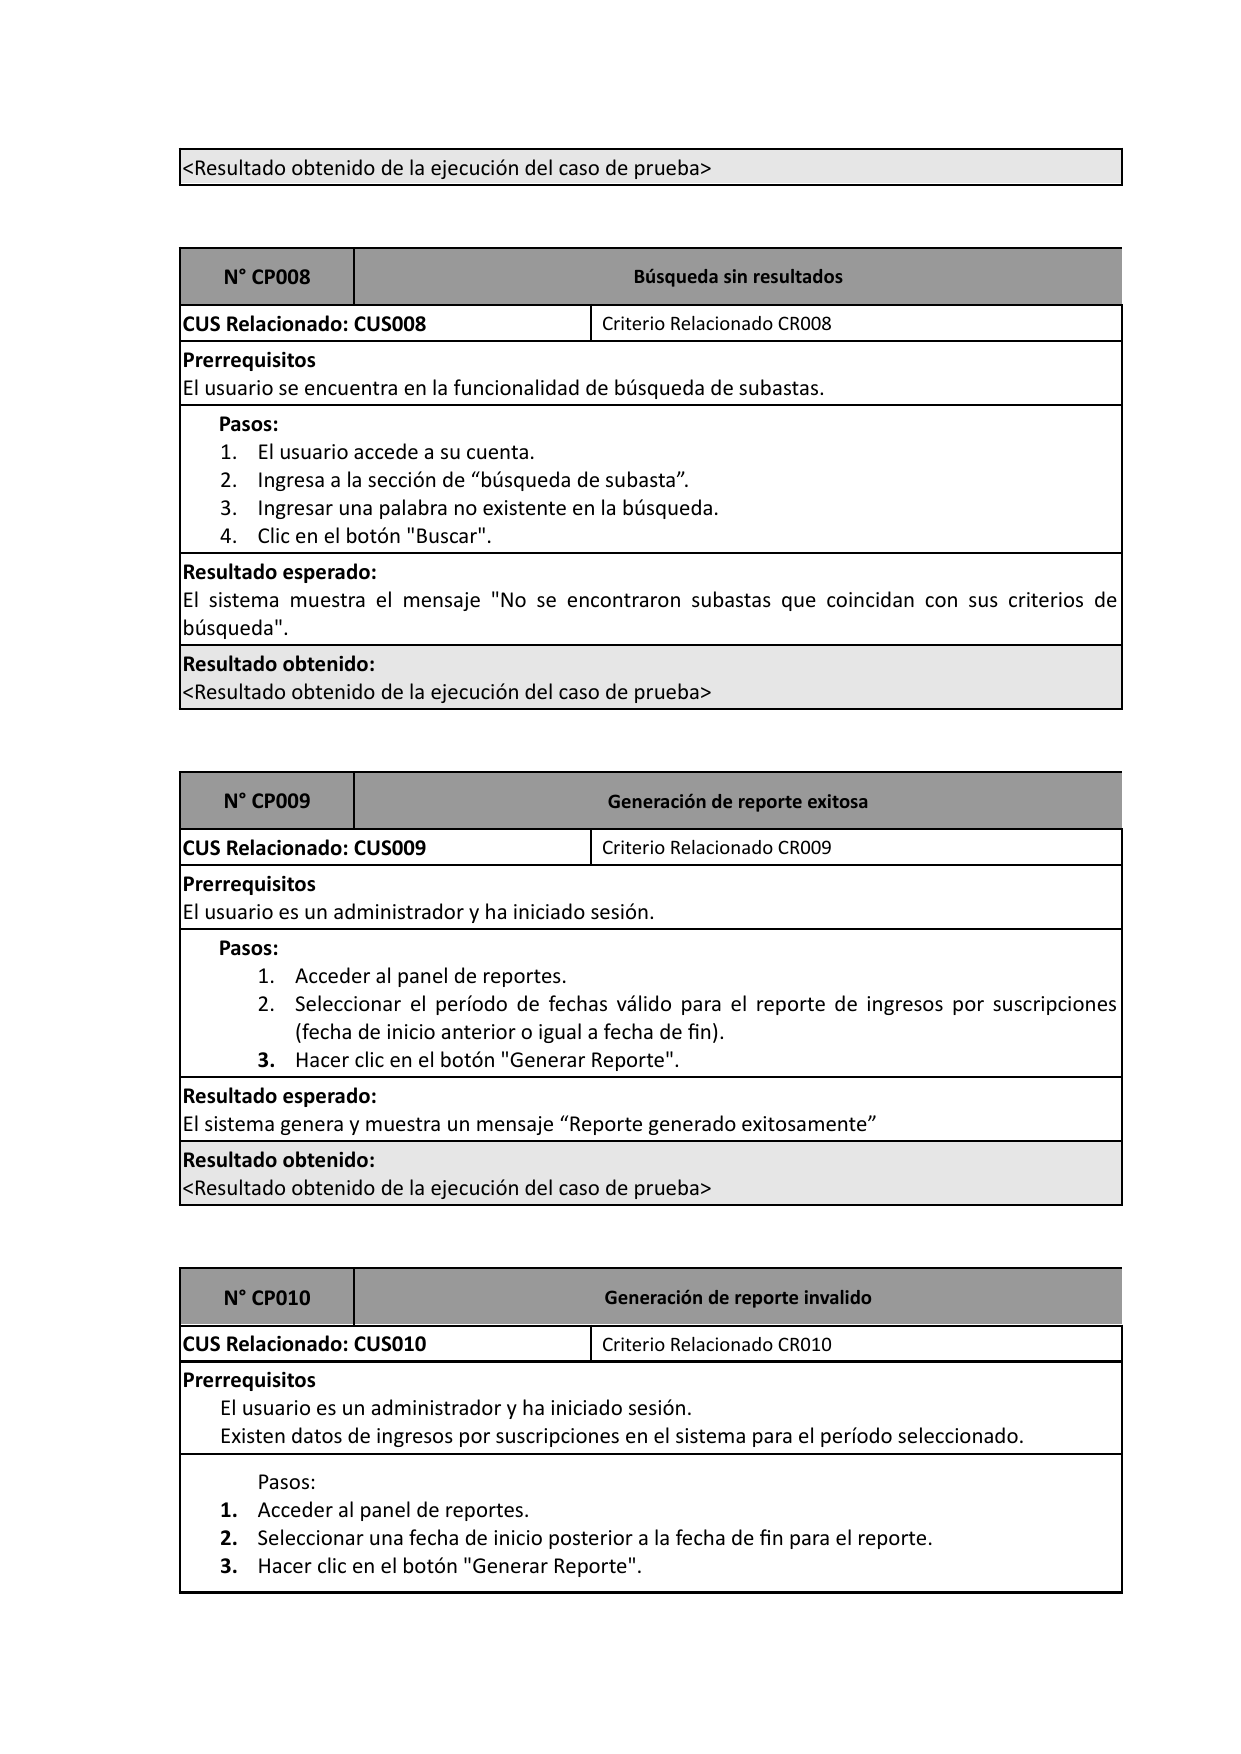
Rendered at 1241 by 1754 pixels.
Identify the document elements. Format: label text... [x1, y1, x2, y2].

table_cell Criterio Relacionado CR008 [592, 306, 1121, 340]
table_cell Criterio Relacionado CR010 [592, 1327, 1121, 1360]
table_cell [181, 150, 1121, 183]
table_cell CUS Relacionado: CUS008 [181, 306, 590, 340]
table_cell Prerrequisitos El usuario se encuentra en la funcionalidad de búsqueda de subastas. [181, 342, 1121, 404]
table_cell CUS Relacionado: CUS010 [181, 1327, 590, 1360]
table_cell Pasos: El usuario accede a su cuenta. Ingresa a la sección de “búsqueda de subasta”. Ingresar una palabra no existente en la búsqueda. Clic en el botón "Buscar". [181, 406, 1121, 552]
table_cell Pasos: Acceder al panel de reportes. Seleccionar el período de fechas válido para el reporte de ingresos por suscripciones (fecha de inicio anterior o igual a fecha de fin). Hacer clic en el botón "Generar Reporte". [181, 930, 1121, 1076]
table_cell Resultado obtenido: <Resultado obtenido de la ejecución del caso de prueba> [181, 1142, 1121, 1204]
table_cell Resultado esperado: El sistema genera y muestra un mensaje “Reporte generado exitosamente” [181, 1078, 1121, 1140]
table_cell Criterio Relacionado CR009 [592, 830, 1121, 864]
table_cell Prerrequisitos El usuario es un administrador y ha iniciado sesión. [181, 866, 1121, 928]
table_header Generación de reporte exitosa [355, 773, 1122, 828]
table_header Búsqueda sin resultados [355, 249, 1122, 304]
table_header Generación de reporte invalido [355, 1269, 1122, 1324]
table_header N° CP009 [181, 773, 353, 828]
table_cell CUS Relacionado: CUS009 [181, 830, 590, 864]
table_cell Resultado obtenido: <Resultado obtenido de la ejecución del caso de prueba> [181, 646, 1121, 708]
table_cell Resultado esperado: El sistema muestra el mensaje "No se encontraron subastas que coincidan con sus criterios de búsqueda". [181, 554, 1121, 644]
table_cell Pasos: Acceder al panel de reportes. Seleccionar una fecha de inicio posterior a la fecha de fin para el reporte. Hacer clic en el botón "Generar Reporte". [181, 1455, 1121, 1591]
table_cell Prerrequisitos El usuario es un administrador y ha iniciado sesión. Existen datos de ingresos por suscripciones en el sistema para el período seleccionado. [181, 1363, 1121, 1452]
table_header N° CP008 [181, 249, 353, 304]
table_header N° CP010 [181, 1269, 353, 1324]
